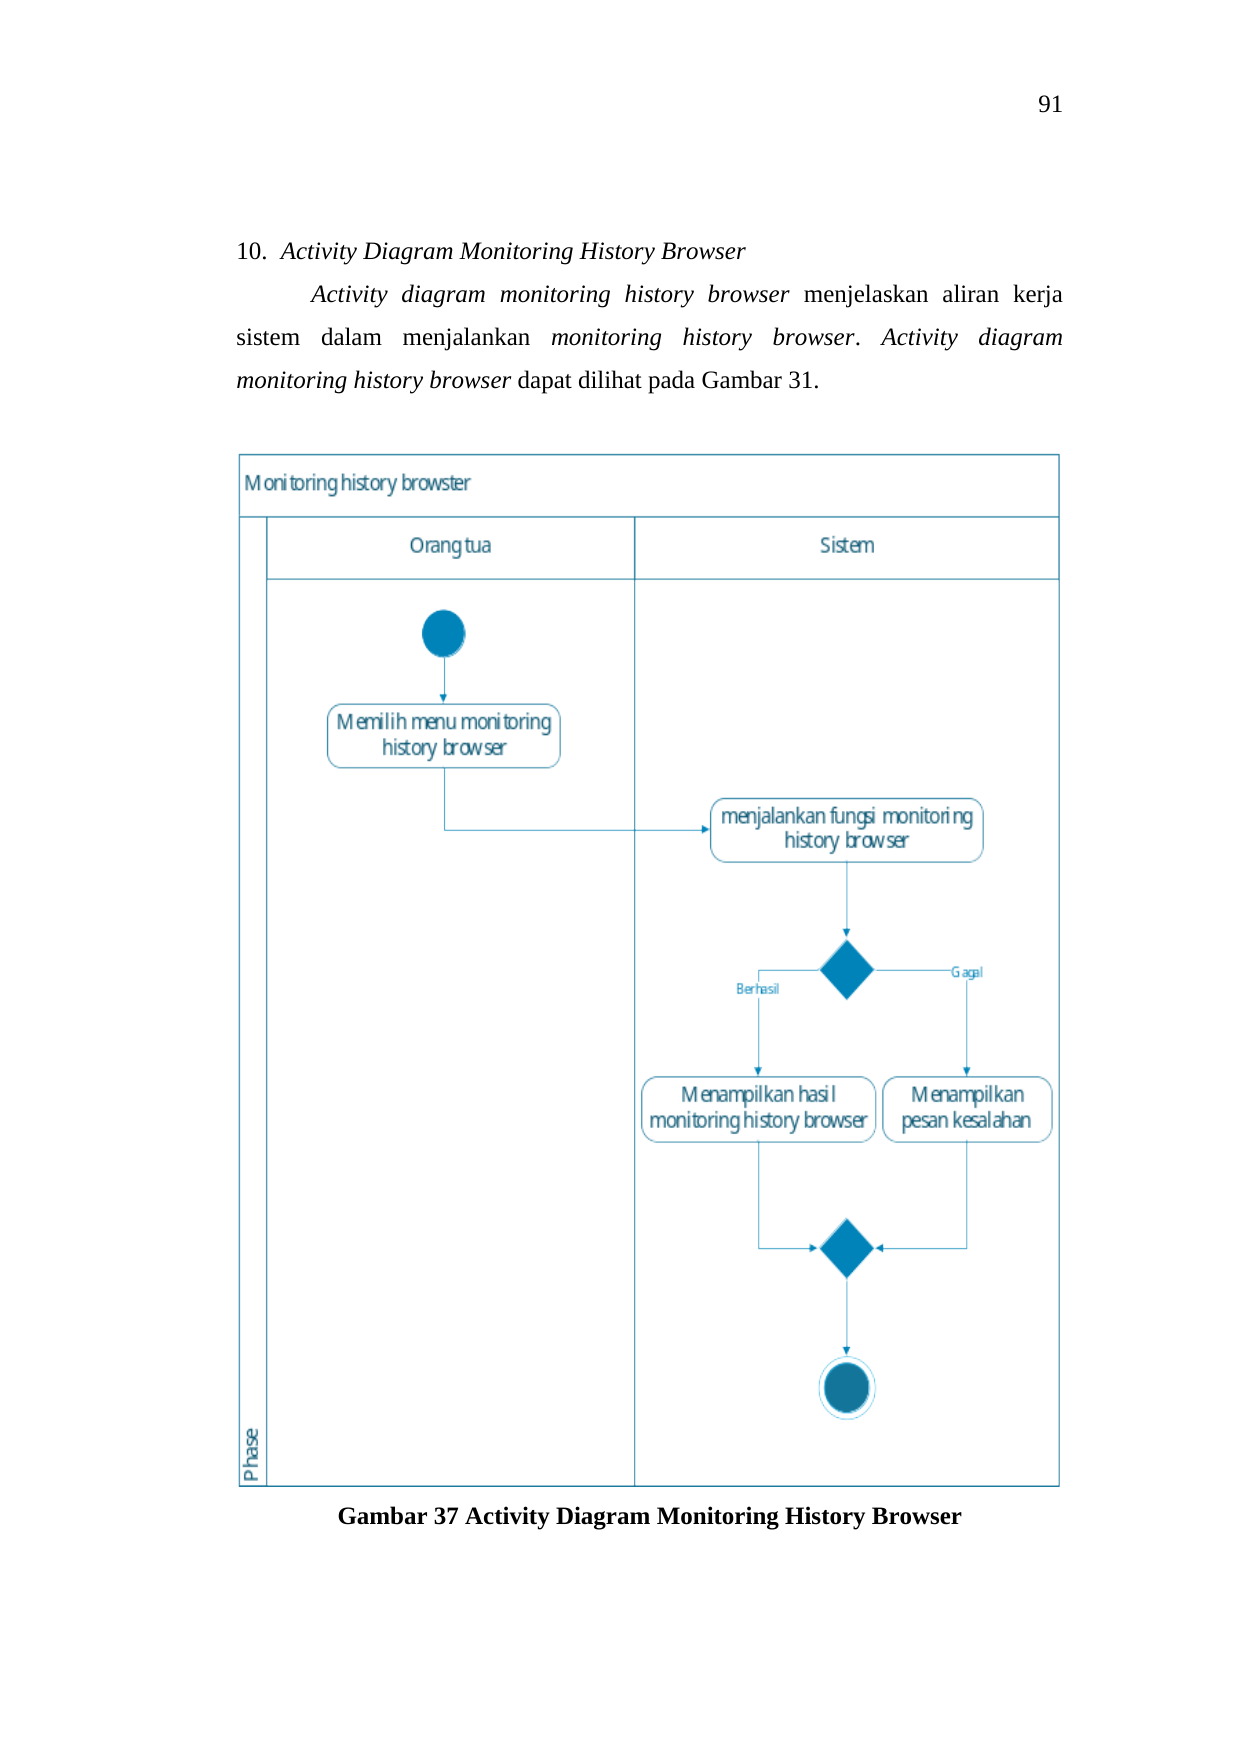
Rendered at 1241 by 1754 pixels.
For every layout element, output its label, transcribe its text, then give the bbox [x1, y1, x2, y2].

text Activity diagram monitoring history browser menjelaskan aliran kerja sistem dalam menjalankan monitoring history browser. Activity diagram monitoring history browser dapat dilihat pada Gambar 31. [236, 279, 1063, 394]
list Activity Diagram Monitoring History Browser [236, 236, 1063, 265]
